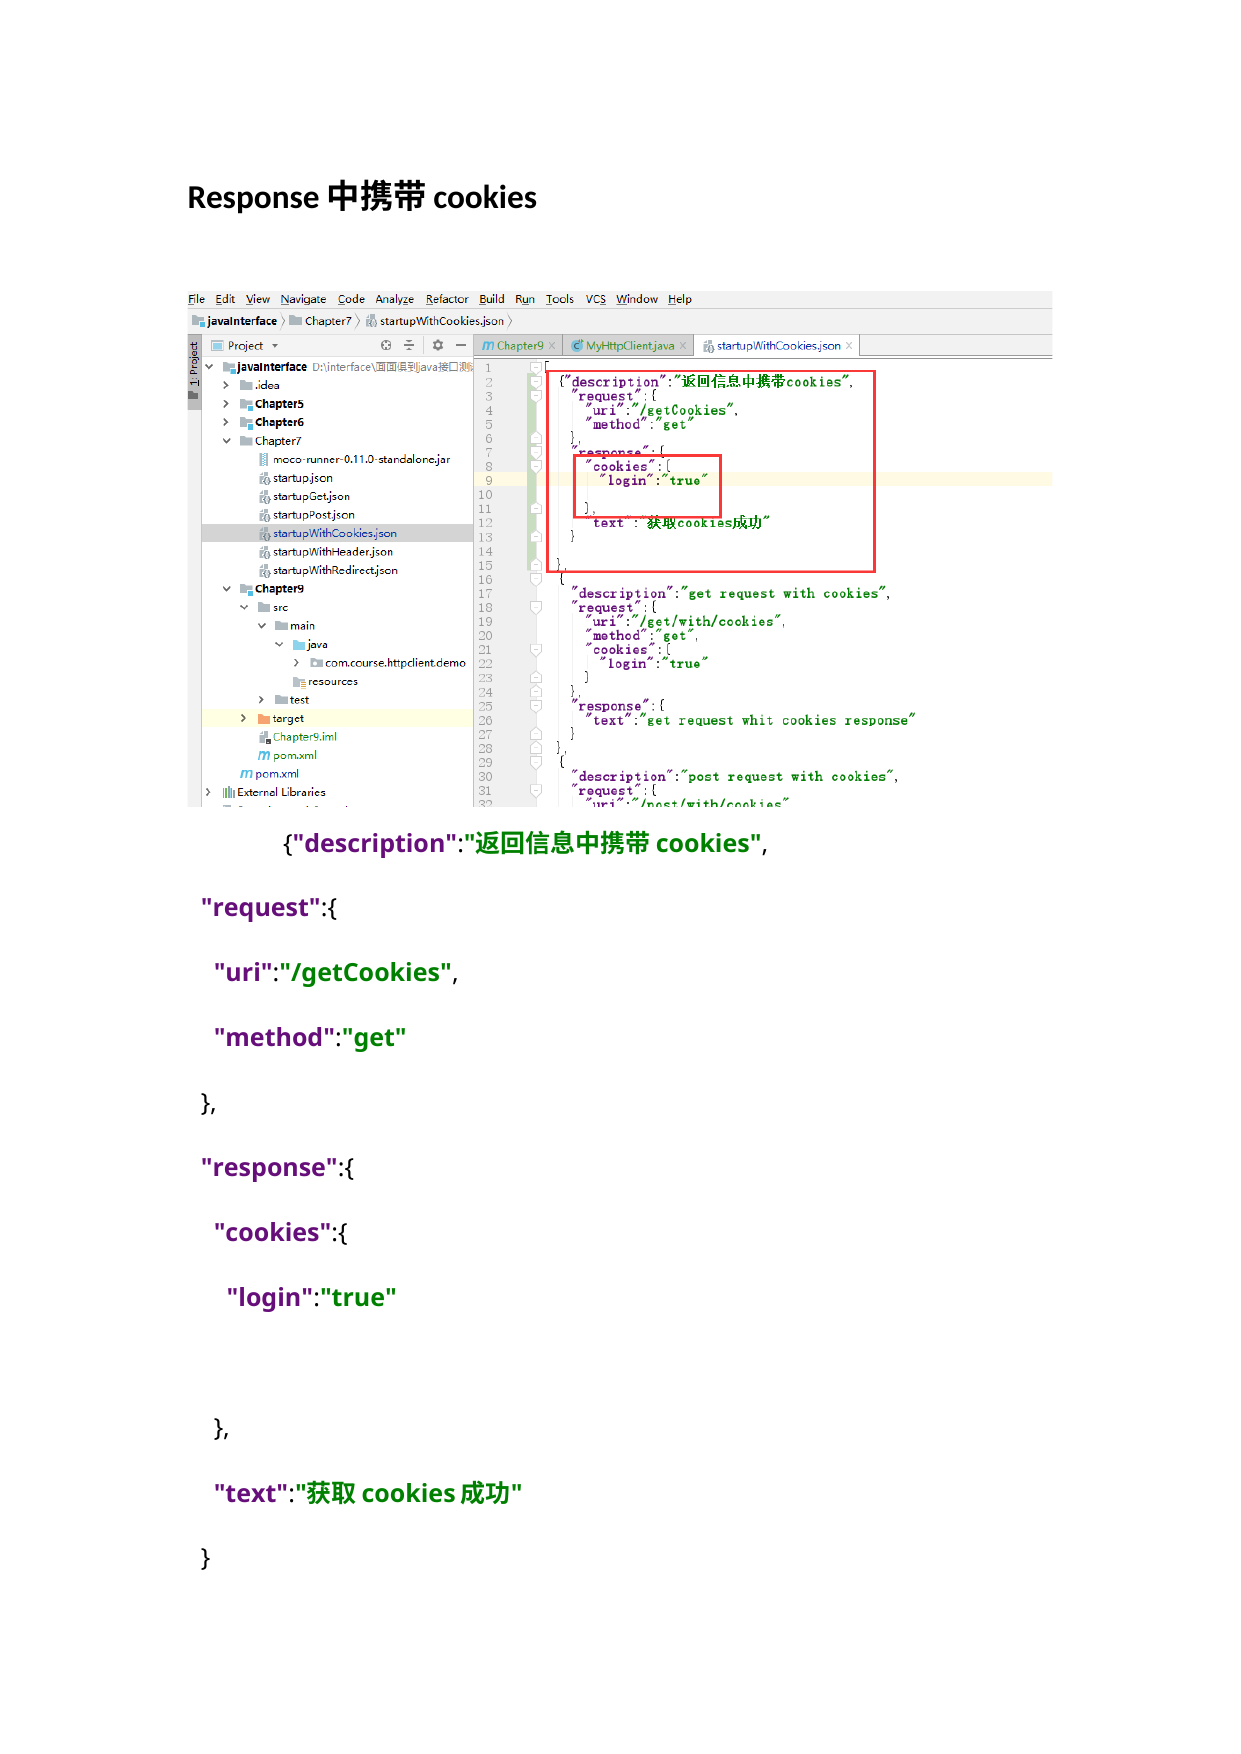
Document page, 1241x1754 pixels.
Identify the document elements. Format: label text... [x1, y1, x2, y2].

picture [187, 291, 1053, 807]
subtitle Response中携带cookies [187, 162, 1053, 227]
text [187, 807, 1053, 1589]
